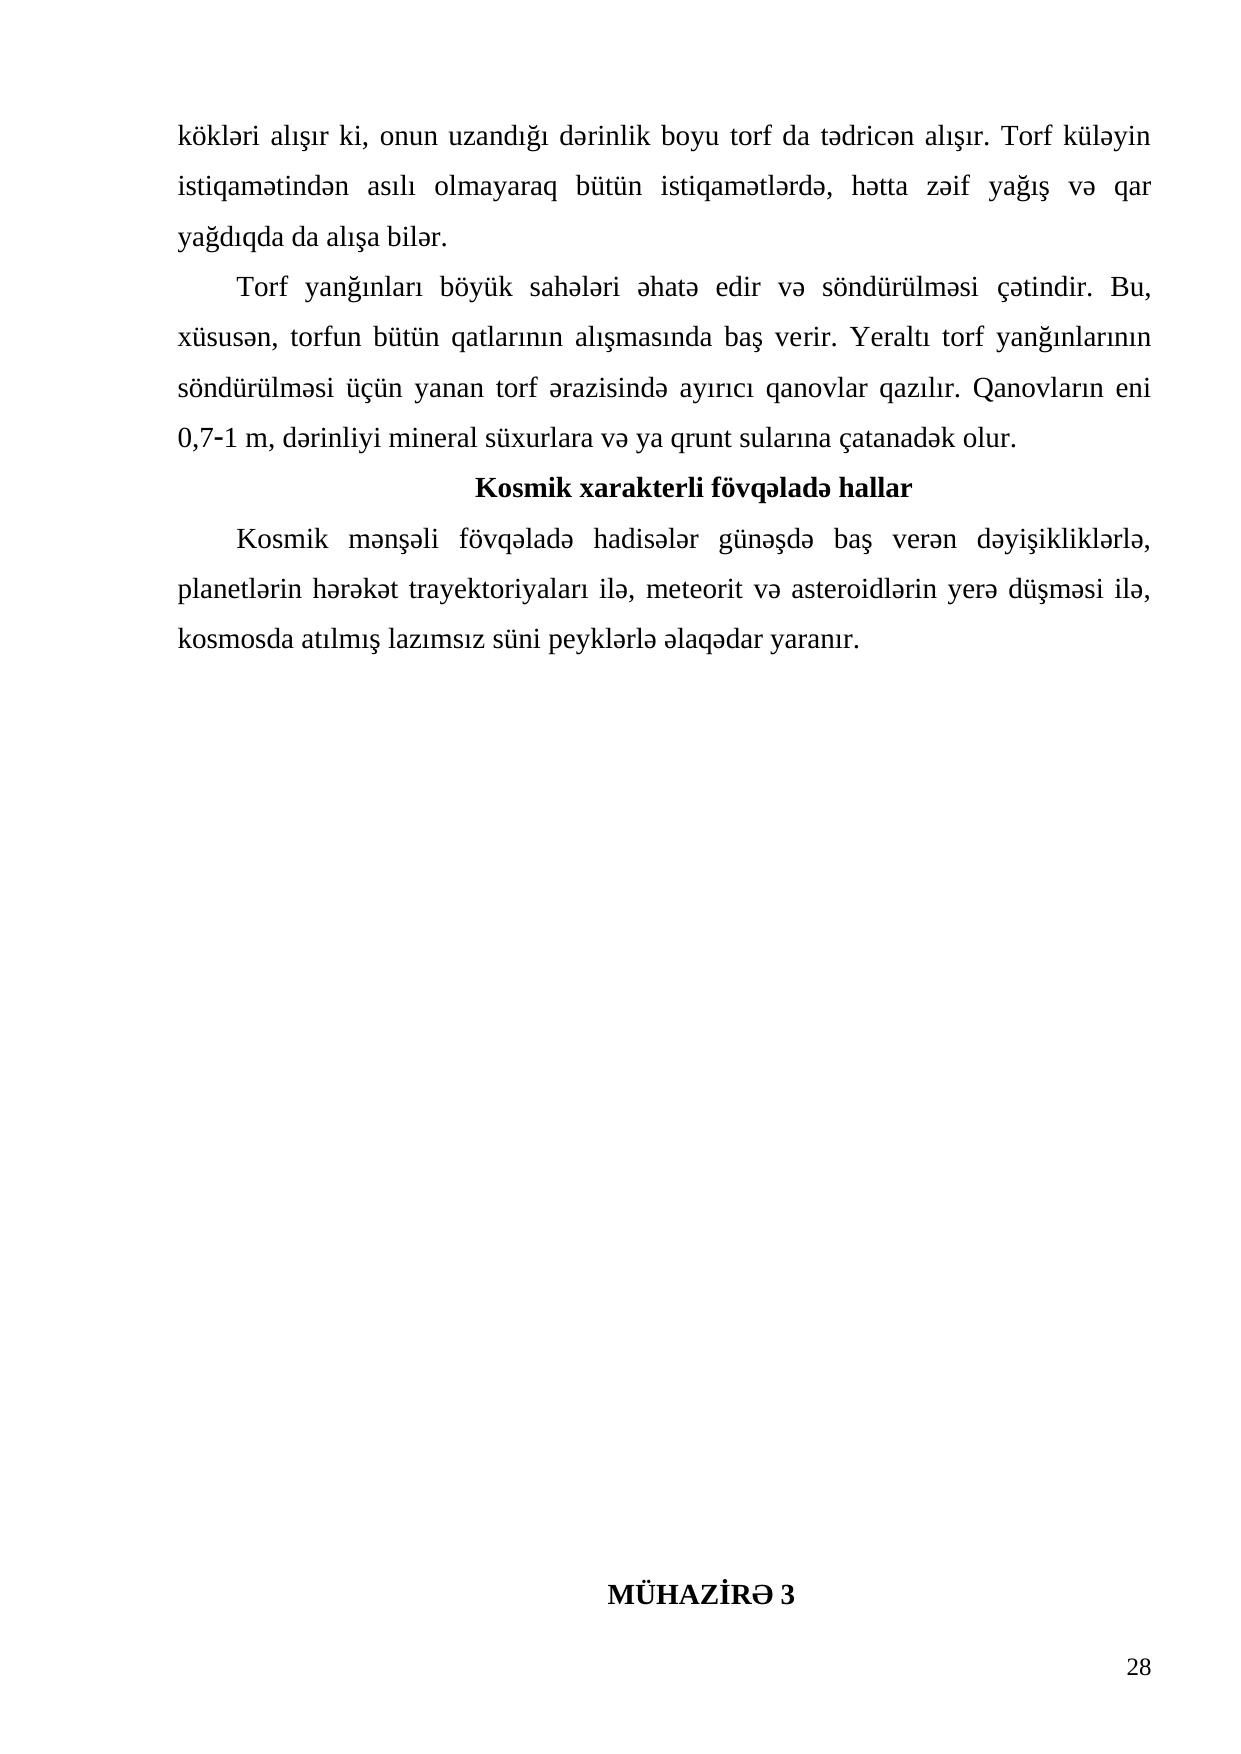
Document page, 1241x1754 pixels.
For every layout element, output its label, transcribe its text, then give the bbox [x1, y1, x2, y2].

text Torf yanğınları böyük sahələri əhatə edir və söndürülməsi çətindir. Bu, xüsusən, torfun bütün qatlarının alışmasında baş verir. Yeraltı torf yanğınlarının söndürülməsi üçün yanan torf ərazisində ayırıcı qanovlar qazılır. Qanovların eni 0,71 m, dərinliyi mineral süxurlara və ya qrunt sularına çatanadək olur. [177, 269, 1152, 454]
text Kosmik mənşəli fövqəladə hadisələr günəşdə baş verən dəyişikliklərlə, planetlərin hərəkət trayektoriyaları ilə, meteorit və asteroidlərin yerə düşməsi ilə, kosmosda atılmış lazımsız süni peyklərlə əlaqədar yaranır. [177, 521, 1152, 655]
text Kosmik xarakterli fövqəladə hallar [177, 470, 1152, 504]
text MÜHAZİRƏ 3 [177, 1577, 1152, 1611]
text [177, 118, 1152, 252]
